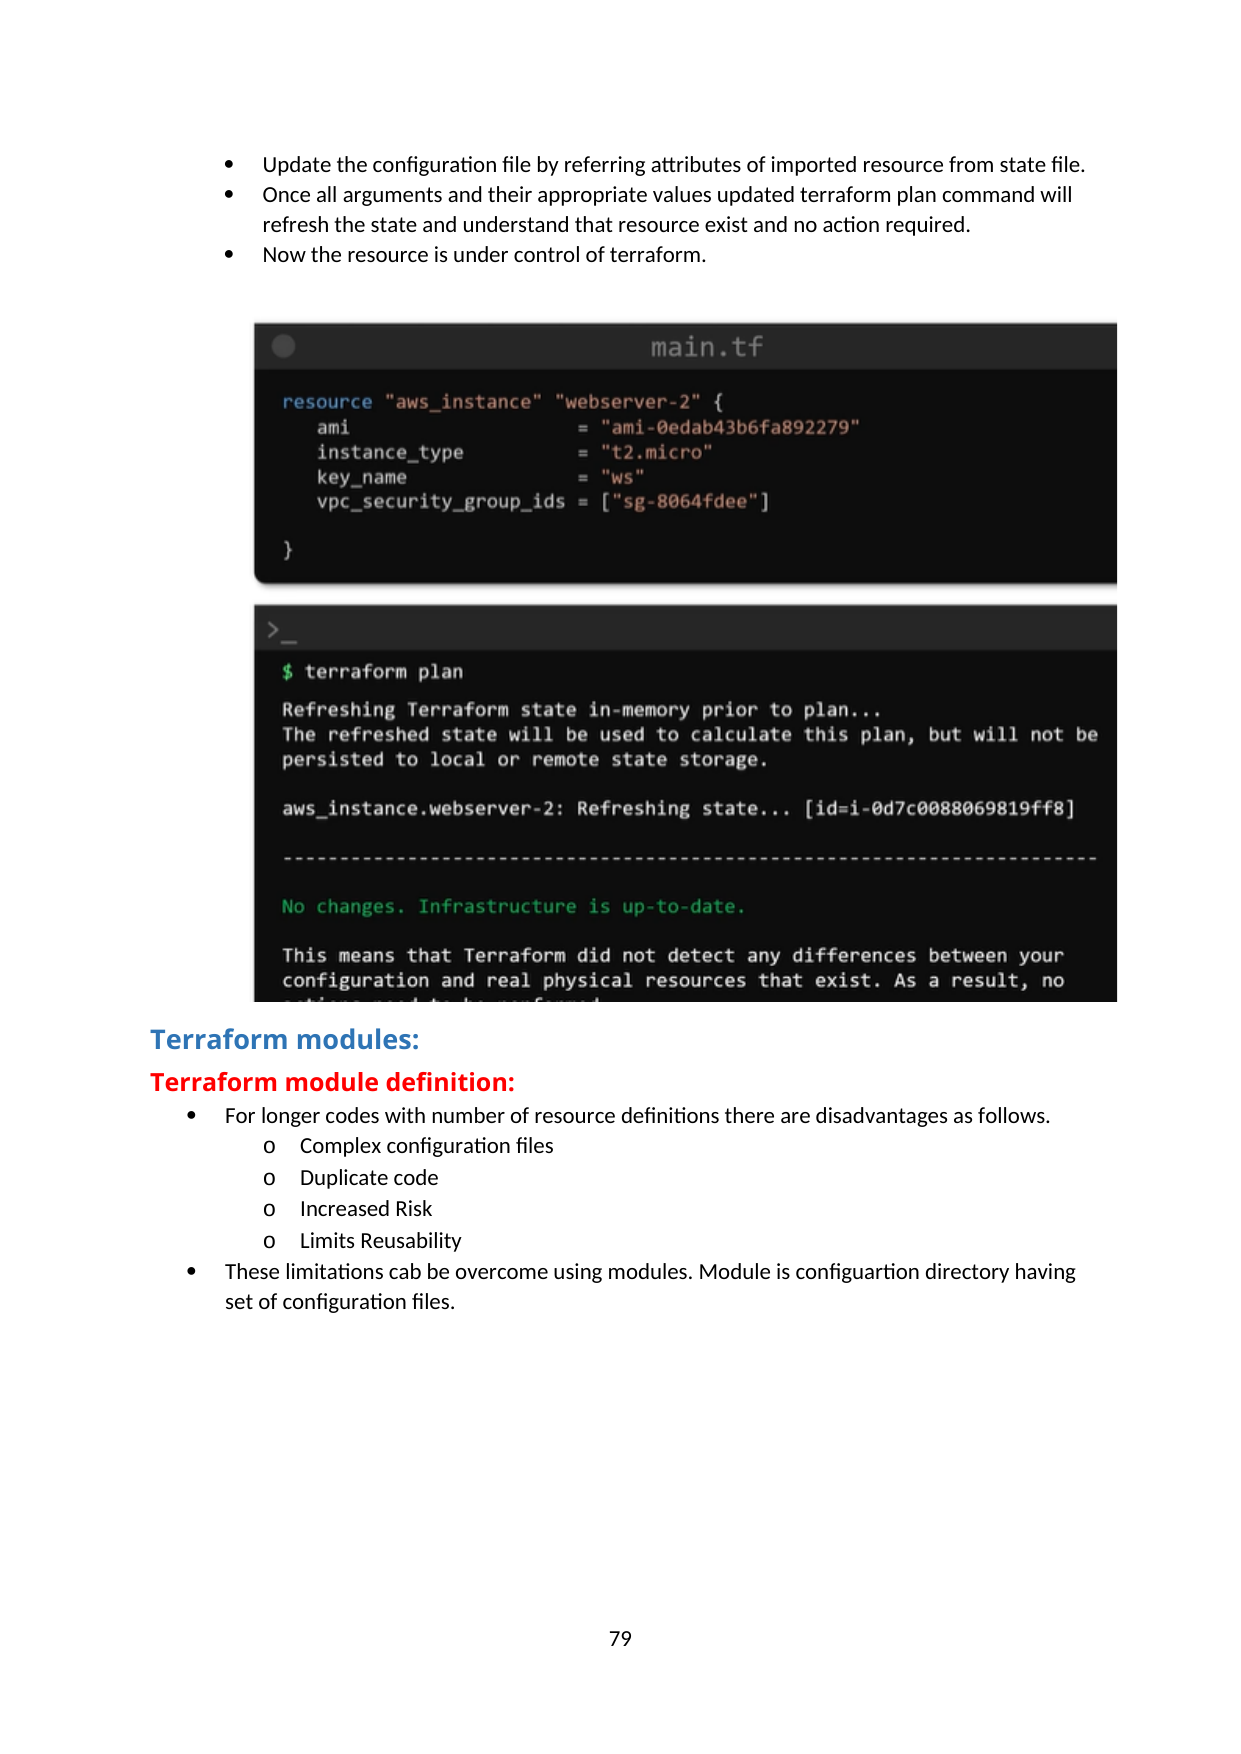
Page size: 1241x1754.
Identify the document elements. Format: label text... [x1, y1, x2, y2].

list Duplicate code [262, 1163, 1090, 1192]
list Once all arguments and their appropriate values updated terraform plan command will refresh the state and understand that resource exist and no action required. [225, 180, 1090, 238]
list Now the resource is under control of terraform. [225, 241, 1090, 269]
list Limits Reusability [262, 1226, 1090, 1255]
picture [225, 287, 1118, 1002]
list For longer codes with number of resource definitions there are disadvantages as follows. [187, 1101, 1090, 1129]
list Complex configuration files [262, 1131, 1090, 1161]
subtitle Terraform module definition: [150, 1064, 1090, 1098]
list These limitations cab be overcome using modules. Module is configuartion directory having set of configuration files. [187, 1257, 1090, 1315]
subtitle Terraform modules: [150, 1020, 1090, 1057]
list Increased Risk [262, 1194, 1090, 1223]
list Update the configuration file by referring attributes of imported resource from state file. [225, 150, 1090, 178]
